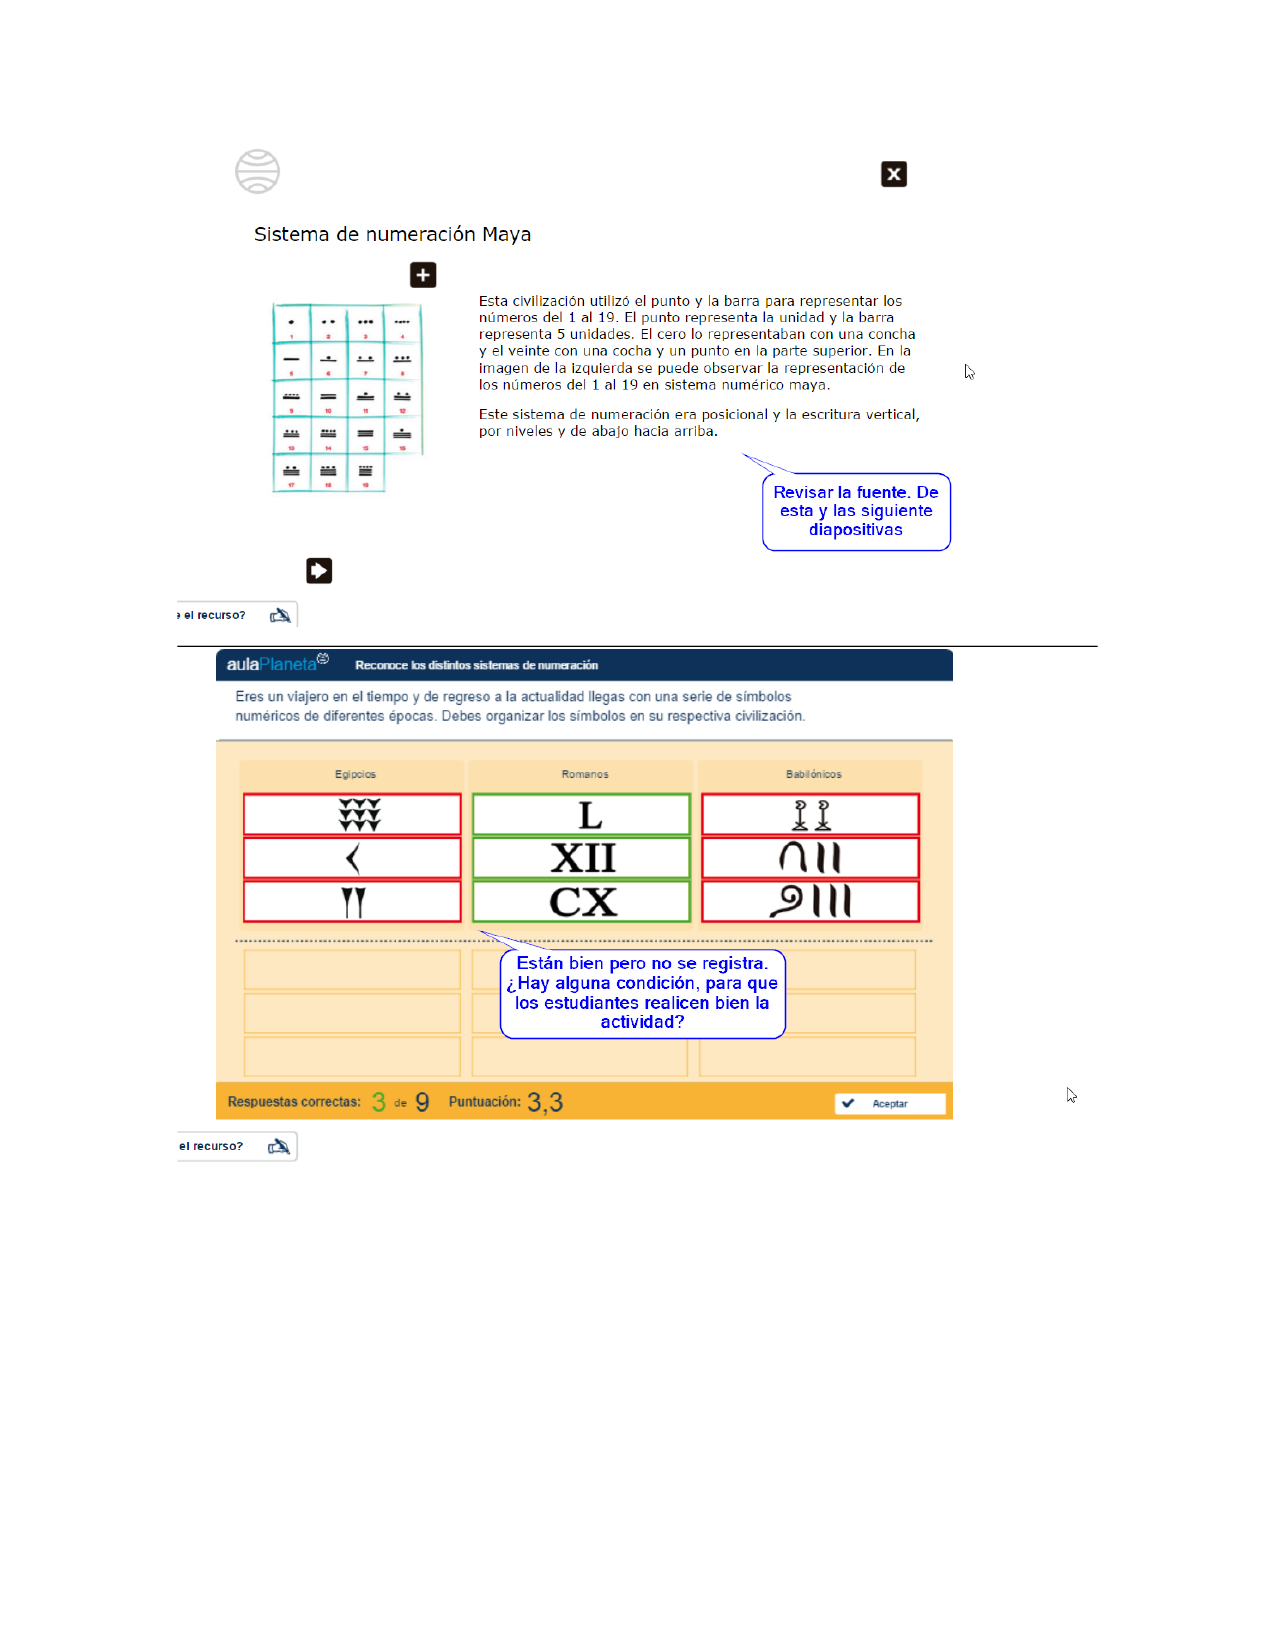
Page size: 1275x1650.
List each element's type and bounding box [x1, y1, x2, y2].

picture [177, 645, 1098, 1174]
picture [177, 147, 1098, 627]
